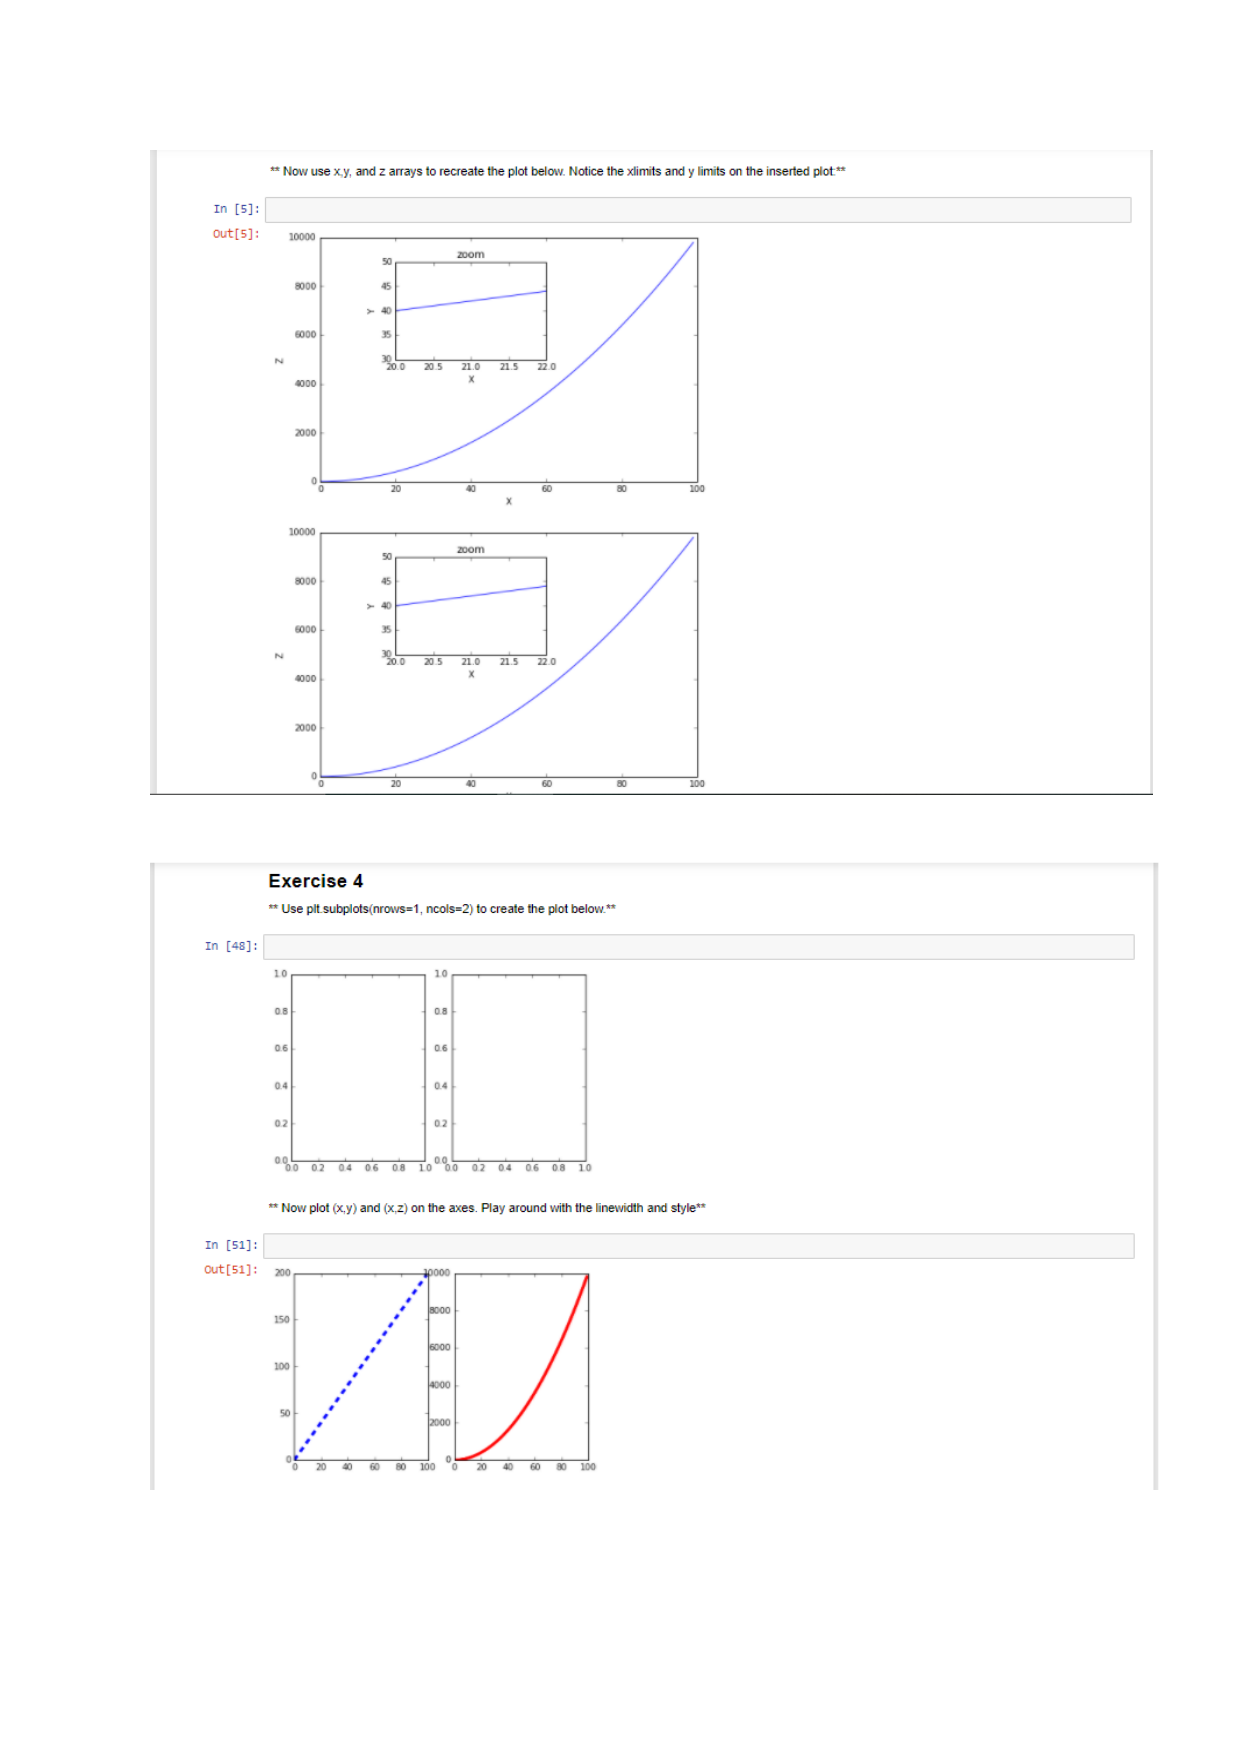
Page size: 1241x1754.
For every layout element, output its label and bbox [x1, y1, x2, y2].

picture [150, 150, 1153, 795]
picture [150, 862, 1159, 1490]
